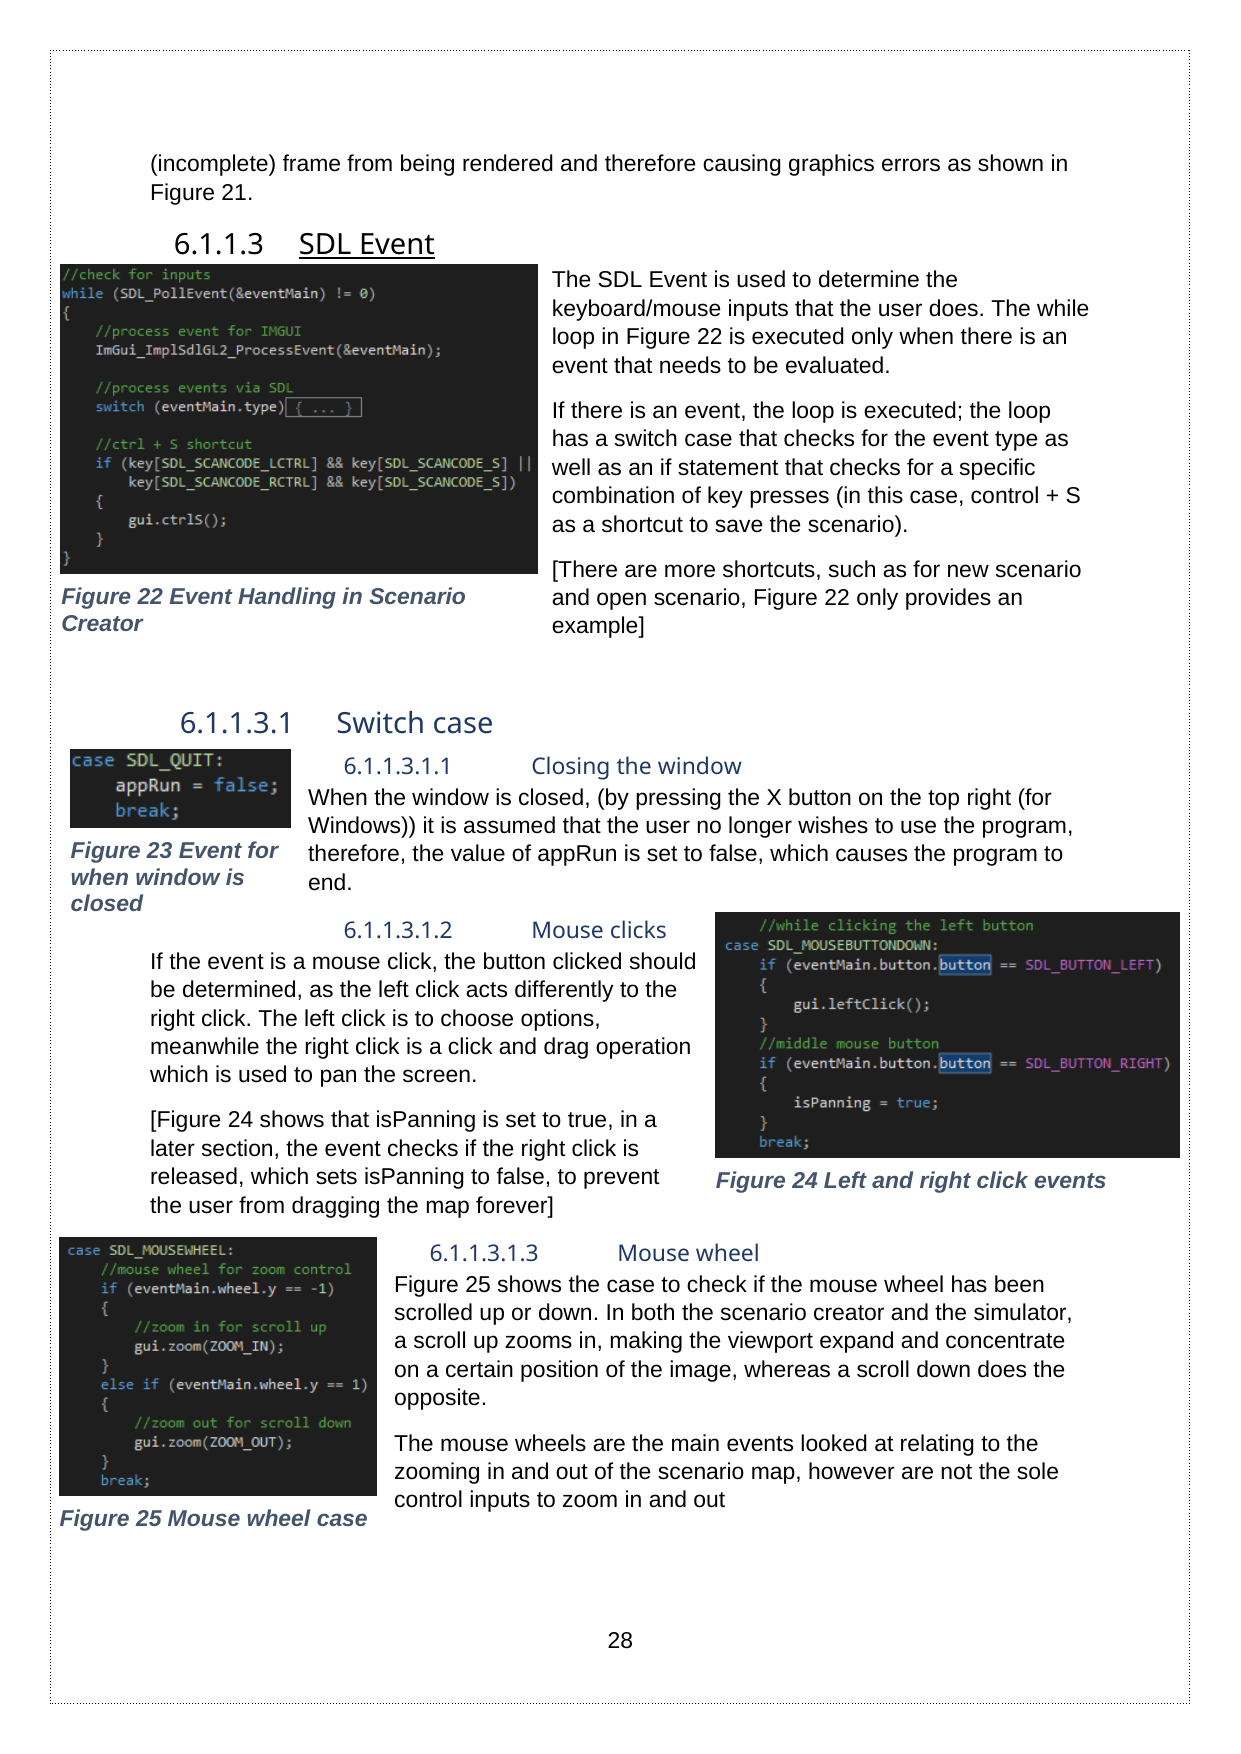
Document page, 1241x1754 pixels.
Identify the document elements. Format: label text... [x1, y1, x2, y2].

picture [715, 912, 1180, 1158]
subtitle SDL Event [174, 223, 1090, 263]
text The mouse wheels are the main events looked at relating to the zooming in and out of the scenario map, however are not the sole control inputs to zoom in and out [150, 1429, 1090, 1513]
text When the window is closed, (by pressing the X button on the top right (for Windows)) it is assumed that the user no longer wishes to use the program, therefore, the value of appRun is set to false, which causes the program to end. [150, 783, 1090, 895]
text [Figure 24 shows that isPanning is set to true, in a later section, the event checks if the right click is released, which sets isPanning to false, to prevent the user from dragging the map forever] [150, 1106, 1090, 1218]
text [There are more shortcuts, such as for new scenario and open scenario, Figure 22 only provides an example] [150, 556, 1090, 639]
text If the event is a mouse click, the button clicked should be determined, as the left click acts differently to the right click. The left click is to choose options, meanwhile the right click is a click and drag operation which is used to pan the screen. [150, 948, 715, 1088]
subtitle Closing the window [291, 750, 1090, 781]
picture [70, 749, 291, 828]
text The SDL Event is used to determine the keyboard/mouse inputs that the user does. The while loop in Figure 22 is executed only when there is an event that needs to be evaluated. [538, 266, 1090, 378]
subtitle Mouse wheel [377, 1237, 1090, 1268]
picture [59, 1237, 377, 1496]
text If there is an event, the loop is executed; the loop has a switch case that checks for the event type as well as an if statement that checks for a specific combination of key presses (in this case, control + S as a shortcut to save the scenario). [538, 397, 1090, 537]
subtitle Mouse clicks [185, 914, 715, 945]
picture [60, 264, 538, 574]
text Figure 25 shows the case to check if the mouse wheel has been scrolled up or down. In both the scenario creator and the simulator, a scroll up zooms in, making the viewport expand and concentrate on a certain position of the image, whereas a scroll down does the opposite. [377, 1271, 1090, 1411]
subtitle Switch case [179, 703, 1090, 742]
